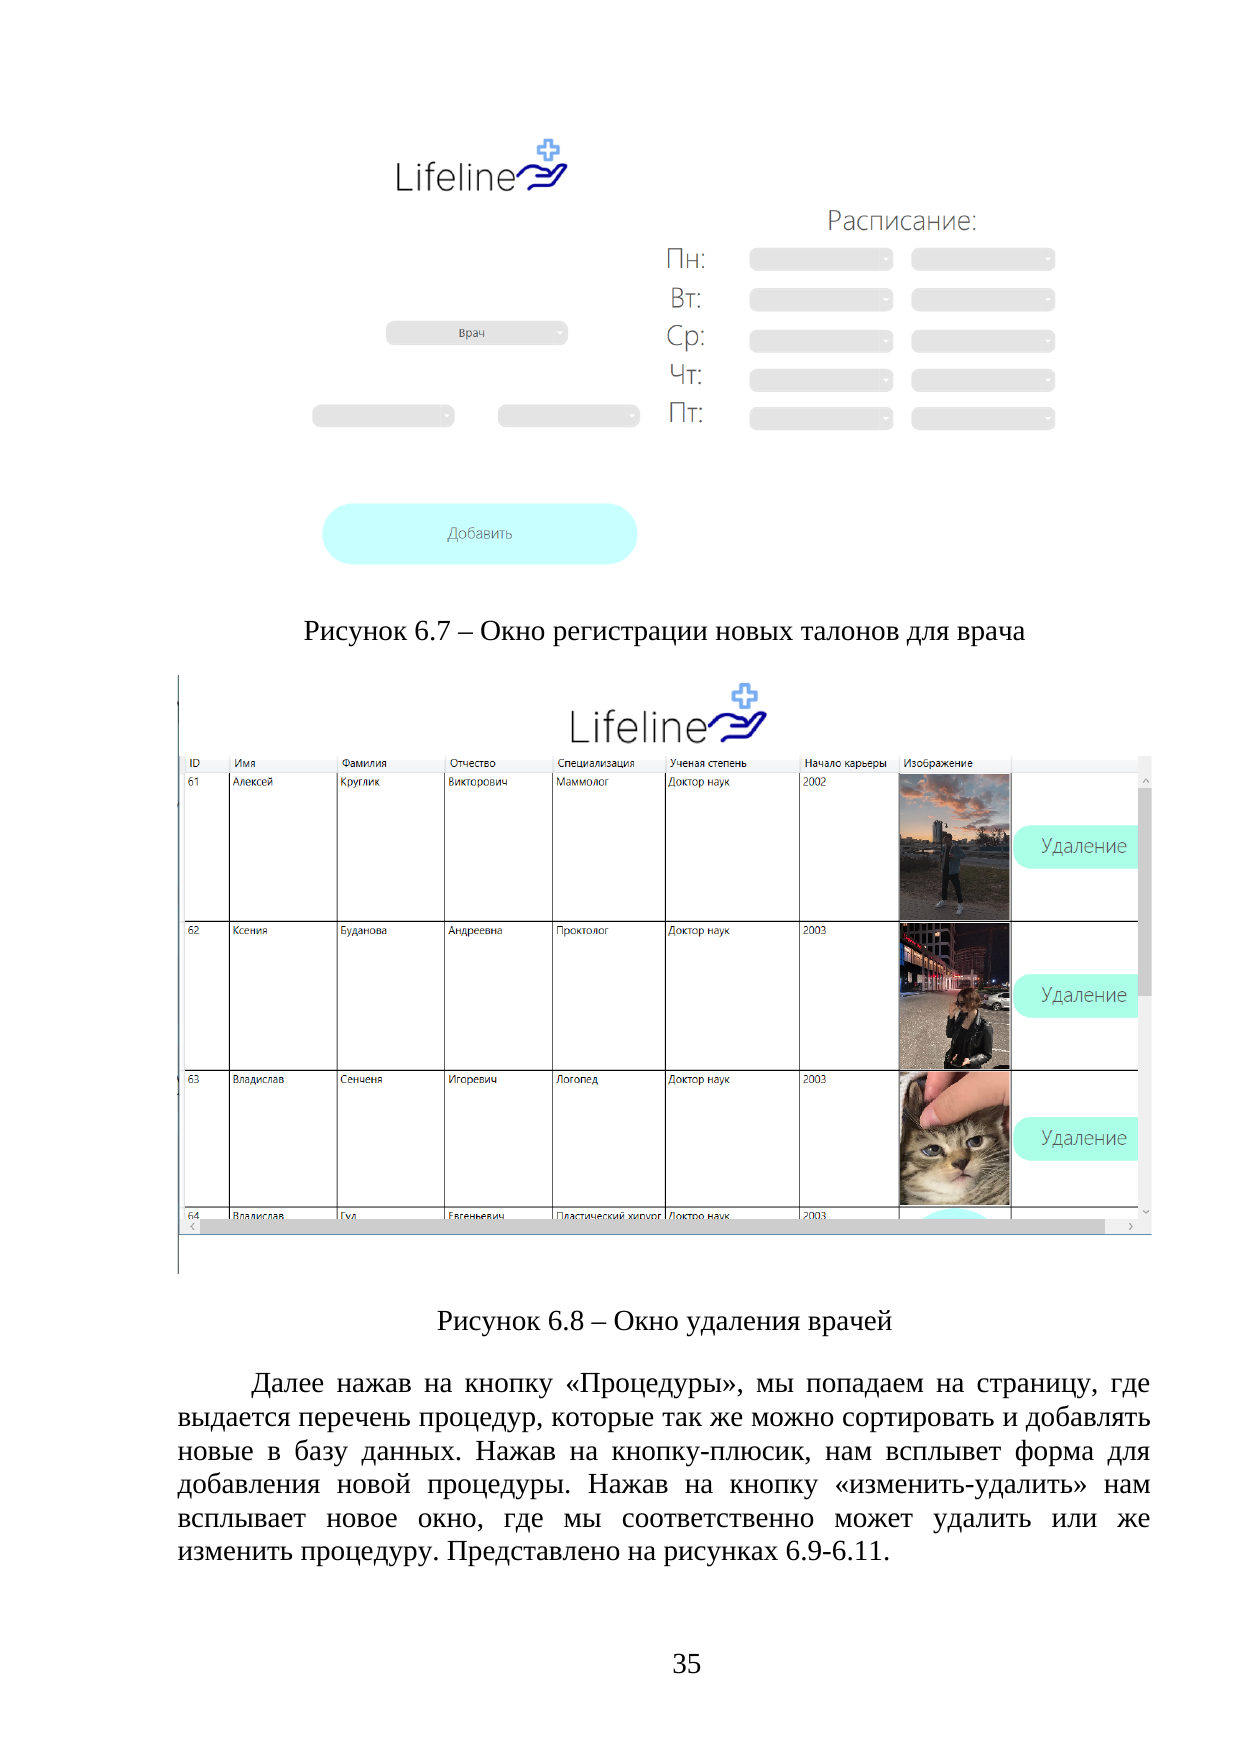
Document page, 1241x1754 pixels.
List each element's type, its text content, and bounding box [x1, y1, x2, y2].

picture [177, 675, 1152, 1274]
picture [221, 118, 1062, 584]
text Далее нажав на кнопку «Процедуры», мы попадаем на страницу, где выдается перечень процедур, которые так же можно сортировать и добавлять новые в базу данных. Нажав на кнопку-плюсик, нам всплывет форма для добавления новой процедуры. Нажав на кнопку «изменить-удалить» нам всплывает новое окно, где мы соответственно может удалить или же изменить процедуру. Представлено на рисунках 6.9-6.11. [177, 1366, 1152, 1567]
text Рисунок 6.8 – Окно удаления врачей [177, 1303, 1152, 1336]
text Рисунок 6.7 – Окно регистрации новых талонов для врача [177, 613, 1152, 646]
